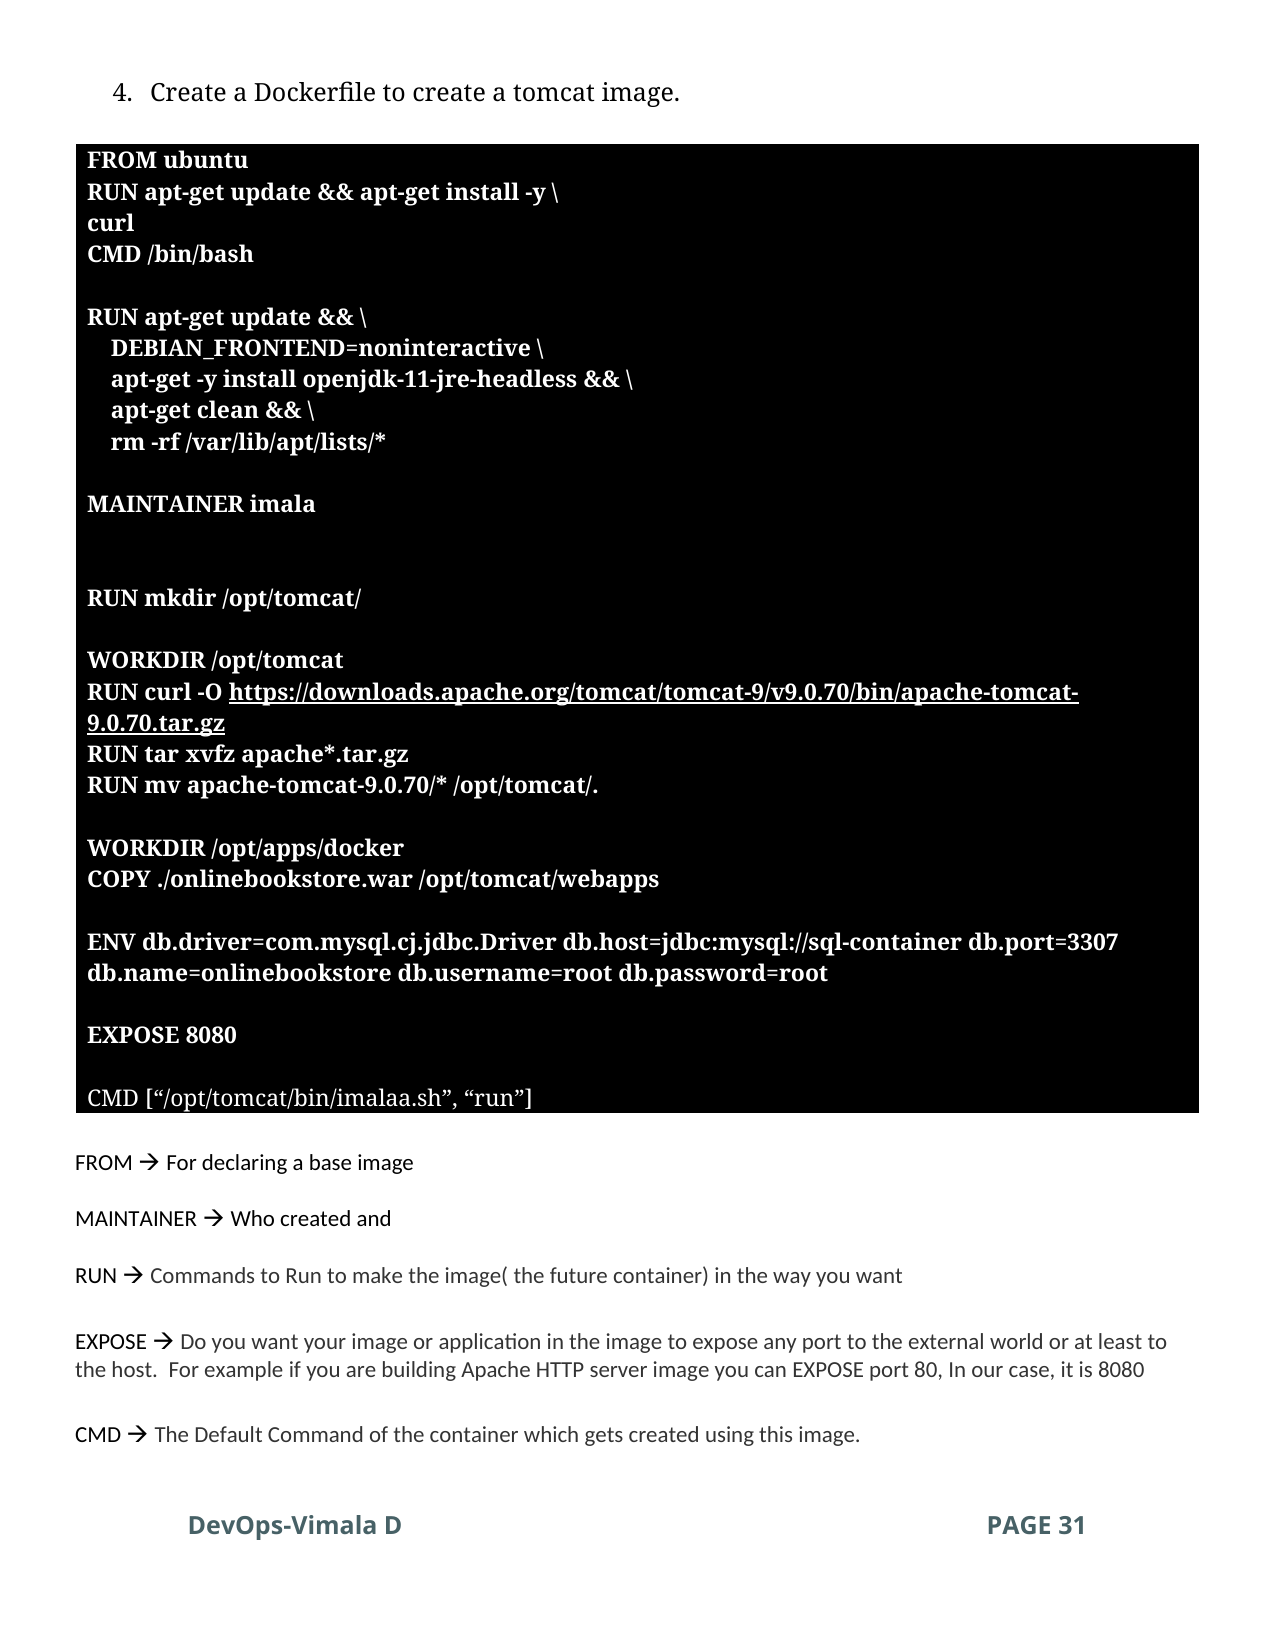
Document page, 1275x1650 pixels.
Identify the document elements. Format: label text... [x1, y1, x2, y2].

list Create a Dockerfile to create a tomcat image. [112, 75, 1200, 109]
text FROM For declaring a base image [75, 1148, 1200, 1176]
text EXPOSE Do you want your image or application in the image to expose any port to the external world or at least to the host. For example if you are building Apache HTTP server image you can EXPOSE port 80, In our case, it is 8080 [75, 1327, 1200, 1383]
text CMD The Default Command of the container which gets created using this image. [75, 1420, 1200, 1448]
text RUN Commands to Run to make the image( the future container) in the way you want [75, 1261, 1200, 1289]
table_header FROM ubuntu RUN apt-get update && apt-get install -y \ curl CMD /bin/bash RUN apt-get update && \ DEBIAN_FRONTEND=noninteractive \ apt-get -y install openjdk-11-jre-headless && \ apt-get clean && \ rm -rf /var/lib/apt/lists/* MAINTAINER imala RUN mkdir /opt/tomcat/ WORKDIR /opt/tomcat RUN curl -O https://downloads.apache.org/tomcat/tomcat-9/v9.0.70/bin/apache-tomcat-9.0.70.tar.gz RUN tar xvfz apache*.tar.gz RUN mv apache-tomcat-9.0.70/* /opt/tomcat/. WORKDIR /opt/apps/docker COPY ./onlinebookstore.war /opt/tomcat/webapps ENV db.driver=com.mysql.cj.jdbc.Driver db.host=jdbc:mysql://sql-container db.port=3307 db.name=onlinebookstore db.username=root db.password=root EXPOSE 8080 CMD [“/opt/tomcat/bin/imalaa.sh”, “run”] [76, 144, 1199, 1113]
text MAINTAINER Who created and [75, 1204, 1200, 1232]
